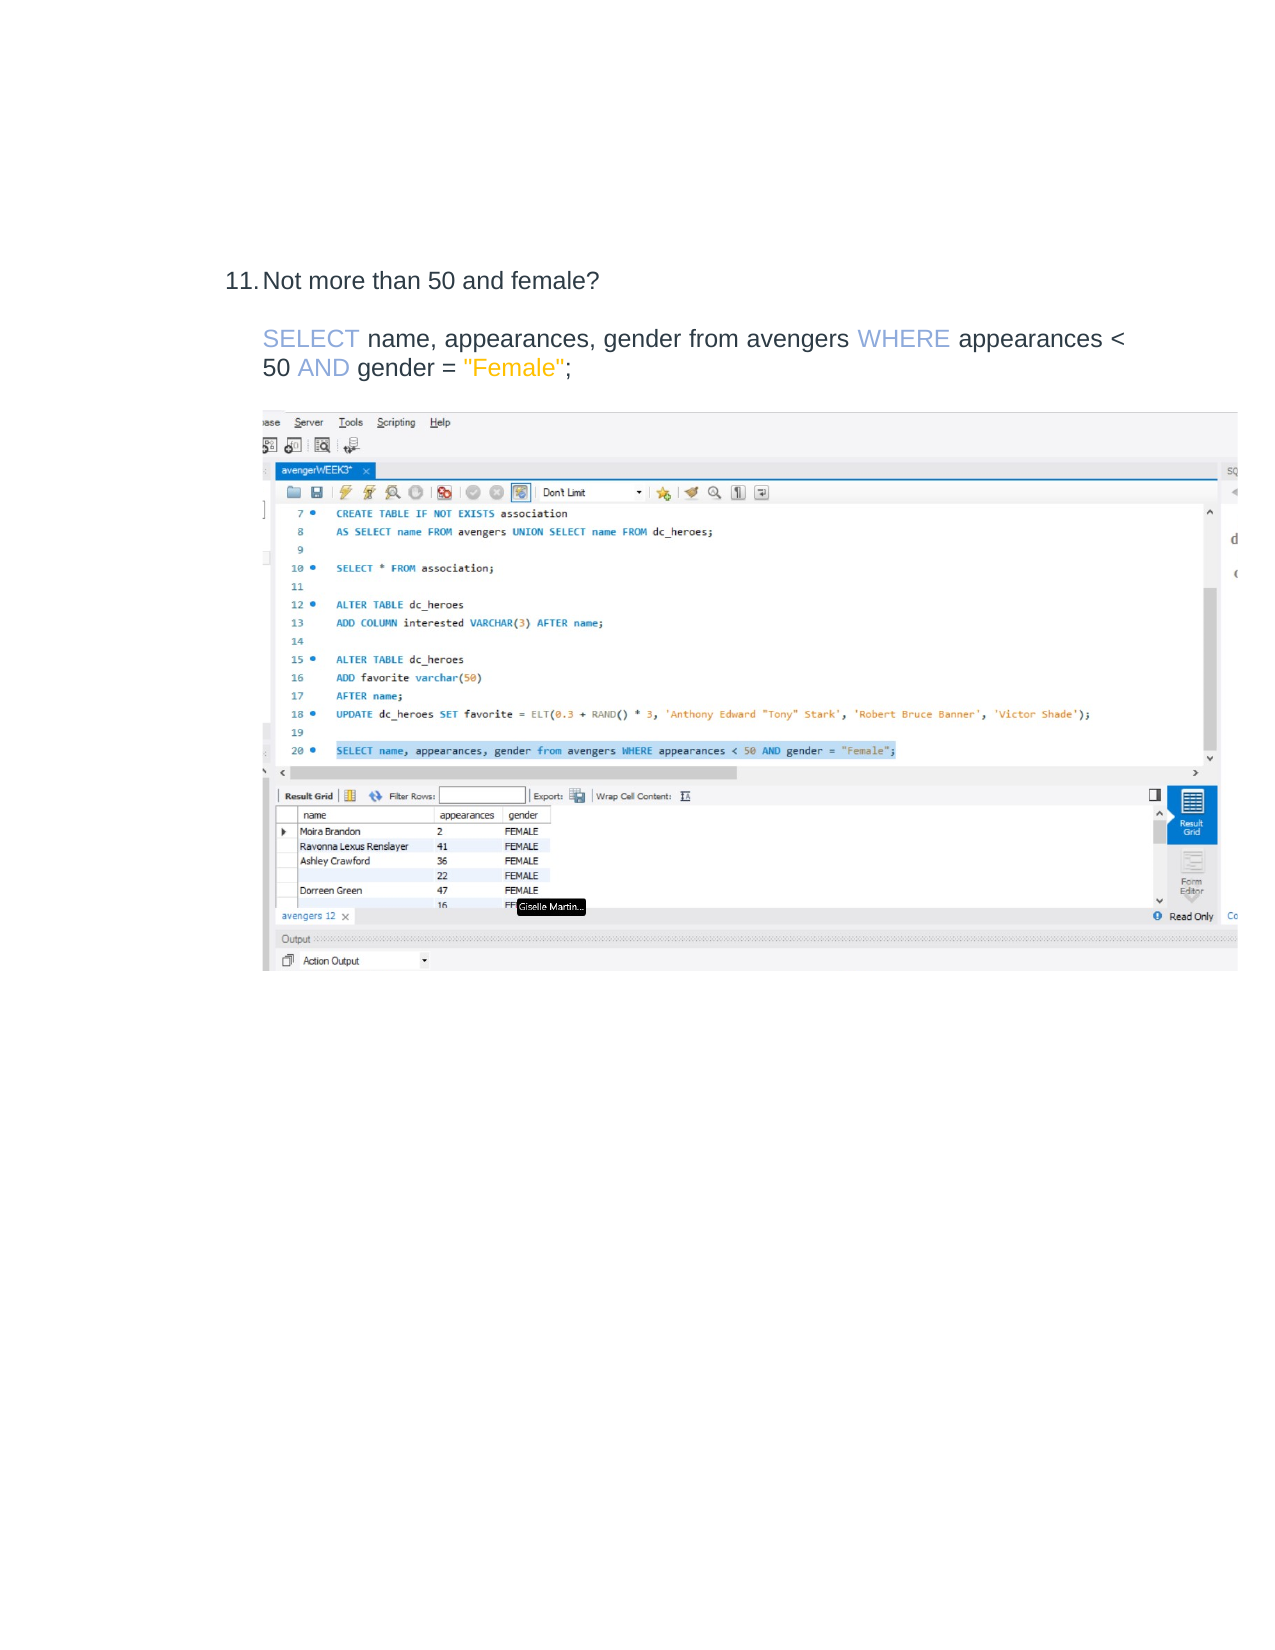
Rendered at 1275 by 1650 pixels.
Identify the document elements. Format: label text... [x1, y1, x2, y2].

picture [262, 410, 1238, 971]
text SELECT name, appearances, gender from avengers WHERE appearances < 50 AND gender = "Female"; [262, 324, 1125, 381]
list Not more than 50 and female? [225, 266, 1125, 294]
